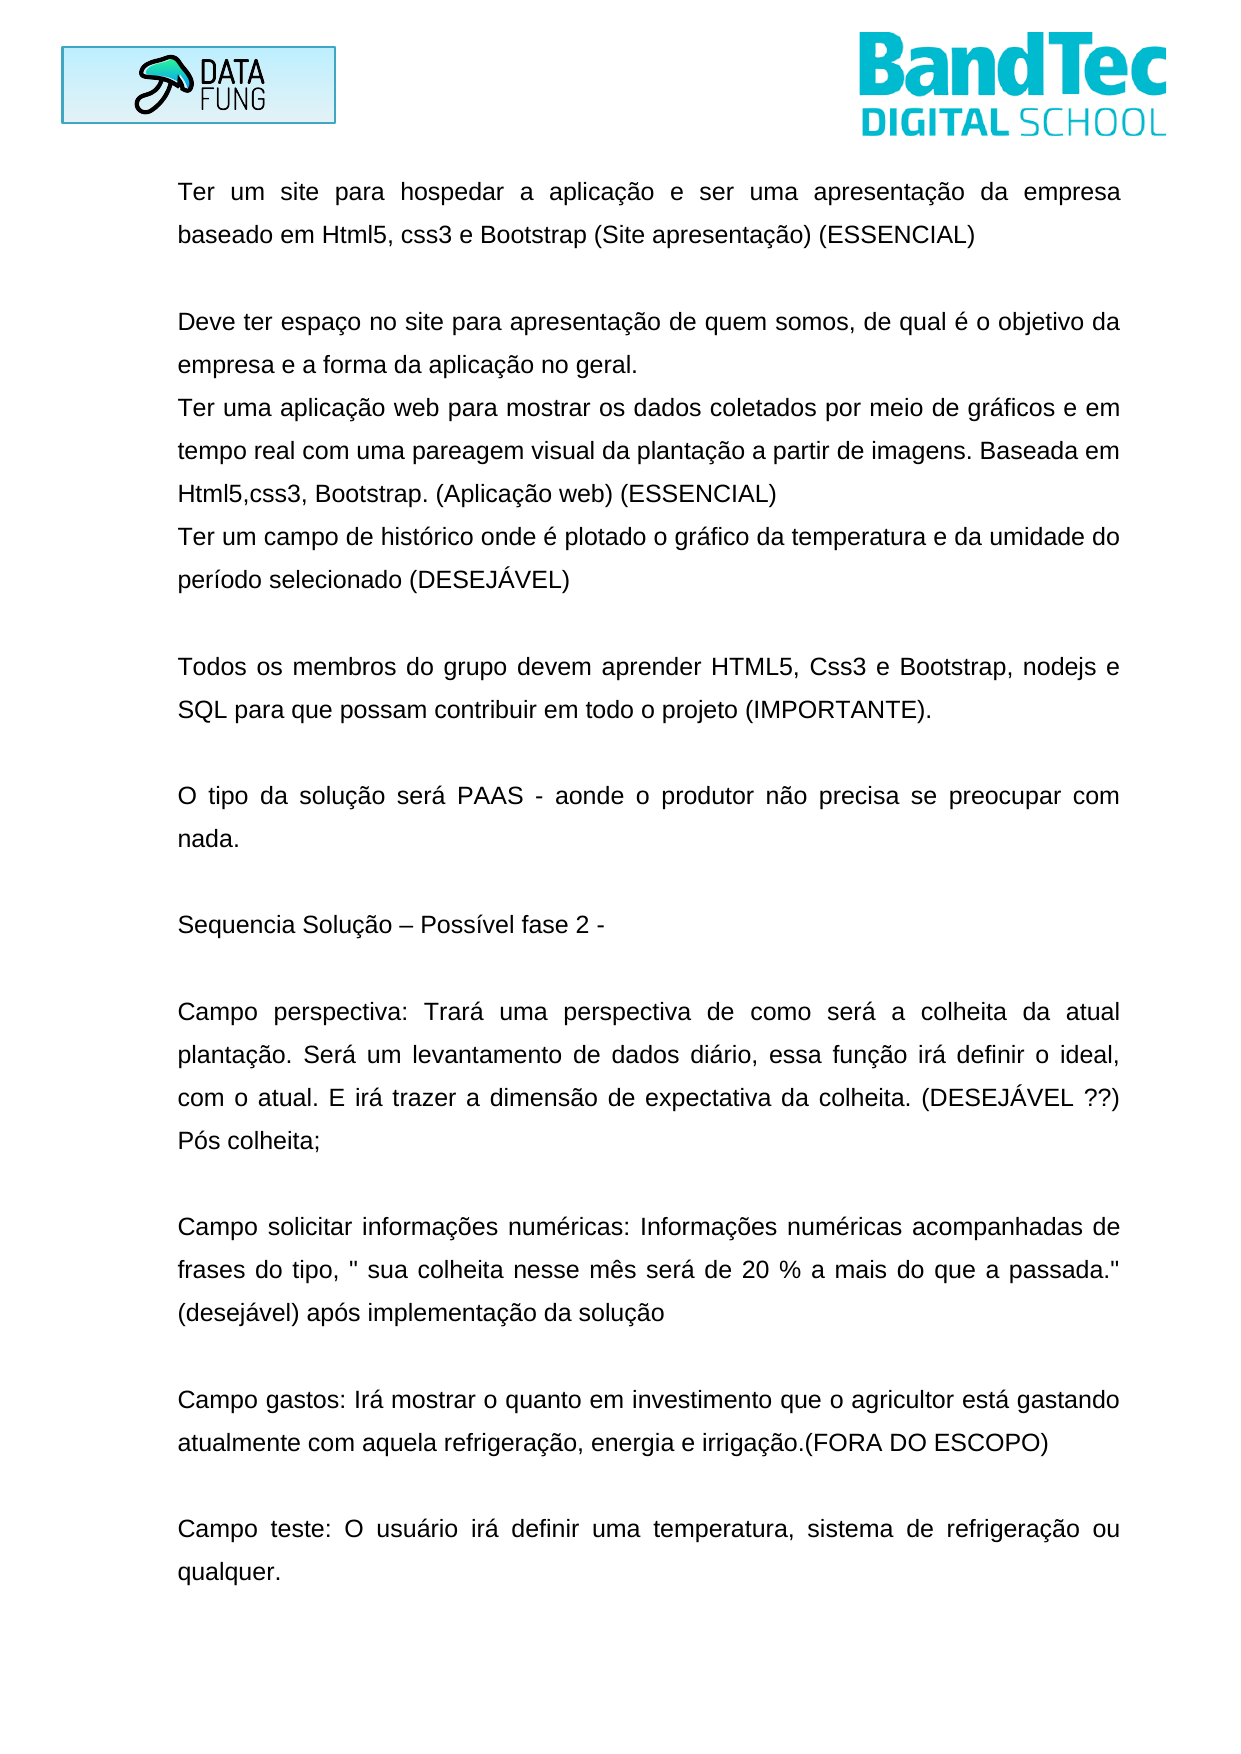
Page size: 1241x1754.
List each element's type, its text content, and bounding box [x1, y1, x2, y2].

picture [859, 32, 1167, 147]
text Campo perspectiva: Trará uma perspectiva de como será a colheita da atual plantação. Será um levantamento de dados diário, essa função irá definir o ideal, com o atual. E irá trazer a dimensão de expectativa da colheita. (DESEJÁVEL ??) Pós colheita; [177, 997, 1122, 1155]
text O tipo da solução será PAAS - aonde o produtor não precisa se preocupar com nada. [177, 781, 1122, 853]
text Deve ter espaço no site para apresentação de quem somos, de qual é o objetivo da empresa e a forma da aplicação no geral. [177, 307, 1122, 378]
text Todos os membros do grupo devem aprender HTML5, Css3 e Bootstrap, nodejs e SQL para que possam contribuir em todo o projeto (IMPORTANTE). [177, 652, 1122, 723]
text Campo teste: O usuário irá definir uma temperatura, sistema de refrigeração ou qualquer. [177, 1514, 1122, 1586]
text Campo solicitar informações numéricas: Informações numéricas acompanhadas de frases do tipo, " sua colheita nesse mês será de 20 % a mais do que a passada." (desejável) após implementação da solução [177, 1212, 1122, 1327]
text Ter um campo de histórico onde é plotado o gráfico da temperatura e da umidade do período selecionado (DESEJÁVEL) [177, 522, 1122, 594]
text Ter uma aplicação web para mostrar os dados coletados por meio de gráficos e em tempo real com uma pareagem visual da plantação a partir de imagens. Baseada em Html5,css3, Bootstrap. (Aplicação web) (ESSENCIAL) [177, 393, 1122, 508]
text Campo gastos: Irá mostrar o quanto em investimento que o agricultor está gastando atualmente com aquela refrigeração, energia e irrigação.(FORA DO ESCOPO) [177, 1385, 1122, 1457]
picture [127, 47, 272, 122]
text Ter um site para hospedar a aplicação e ser uma apresentação da empresa baseado em Html5, css3 e Bootstrap (Site apresentação) (ESSENCIAL) [177, 177, 1122, 249]
text Sequencia Solução – Possível fase 2 - [177, 910, 1122, 939]
